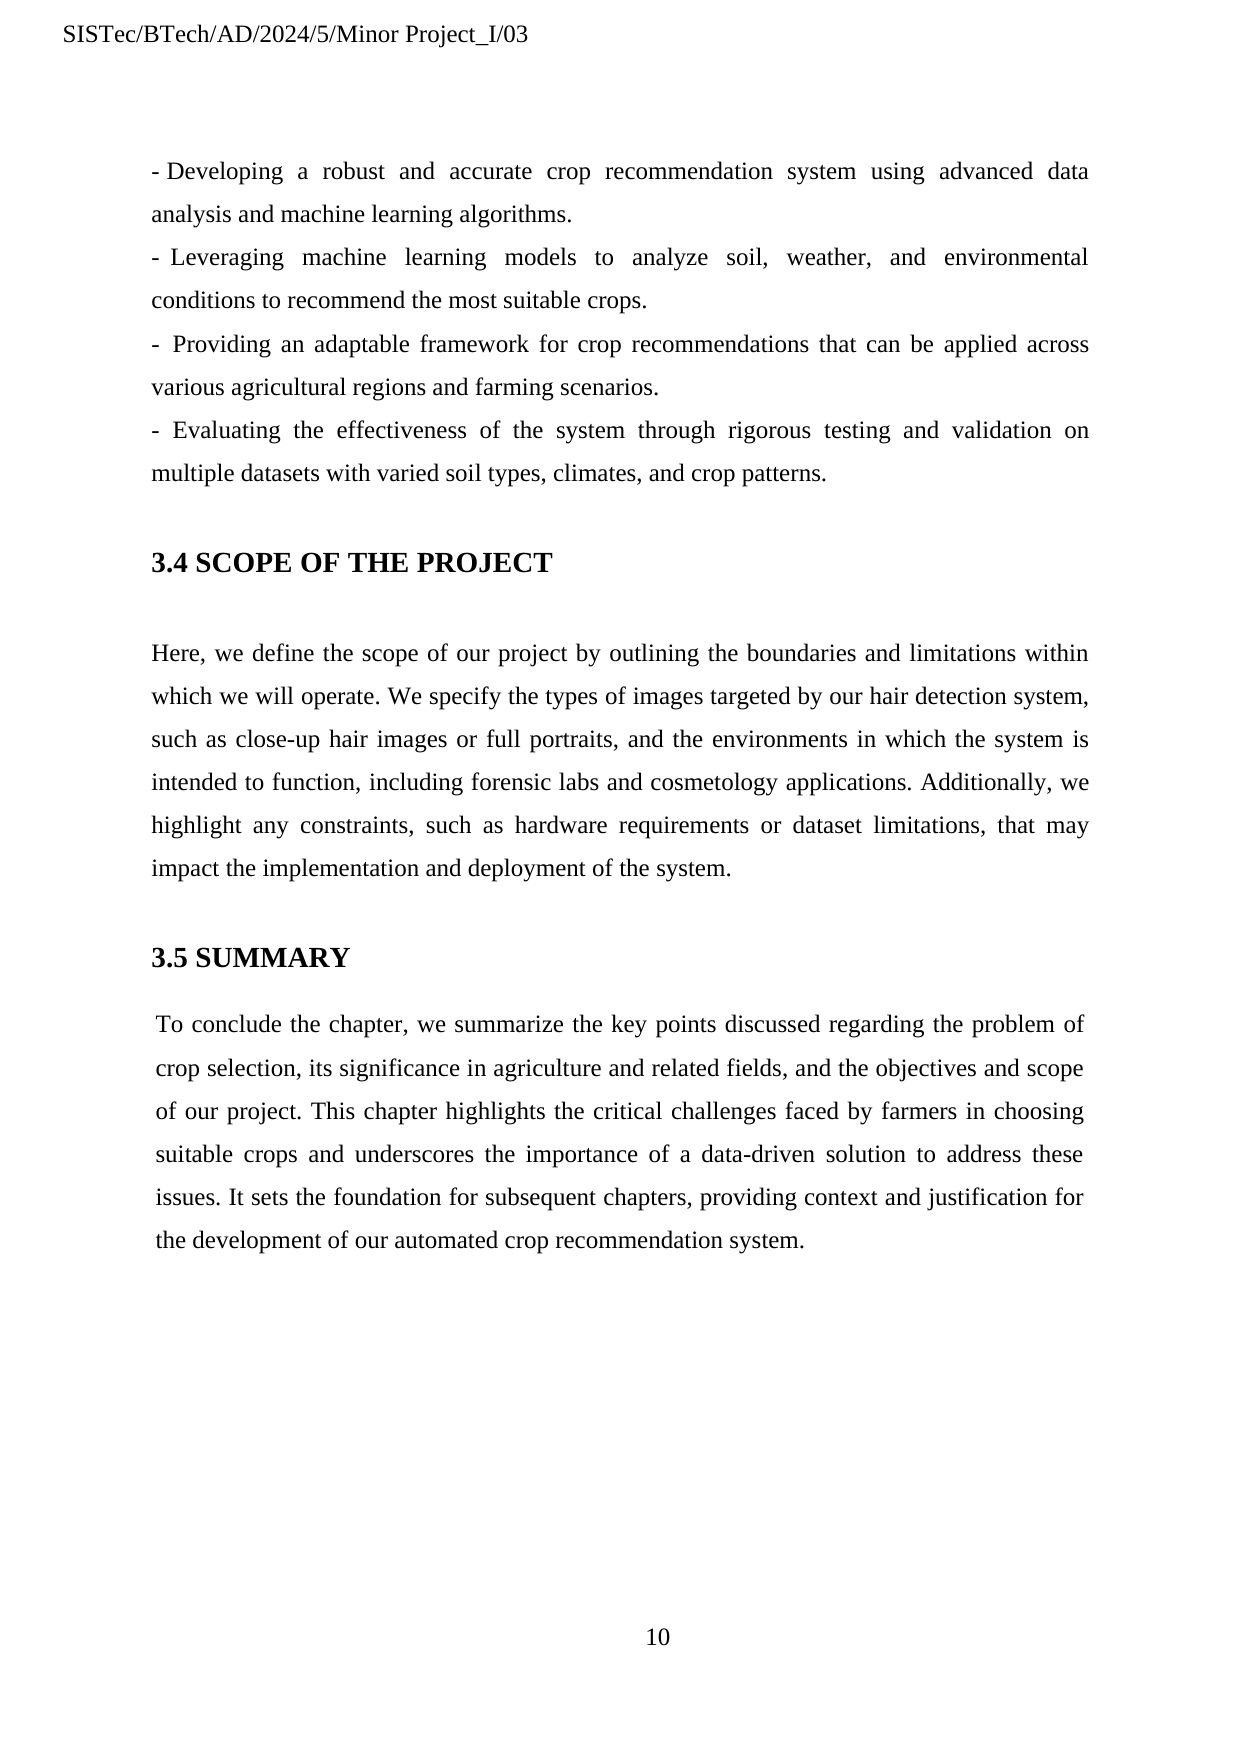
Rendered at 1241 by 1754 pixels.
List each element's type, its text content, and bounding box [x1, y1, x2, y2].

list Providing an adaptable framework for crop recommendations that can be applied across various agricultural regions and farming scenarios. [151, 329, 1090, 401]
list Developing a robust and accurate crop recommendation system using advanced data analysis and machine learning algorithms. [151, 156, 1090, 228]
subtitle SUMMARY [151, 940, 1176, 973]
subtitle SCOPE OF THE PROJECT [151, 545, 1176, 578]
text Here, we define the scope of our project by outlining the boundaries and limitations within which we will operate. We specify the types of images targeted by our hair detection system, such as close-up hair images or full portraits, and the environments in which the system is intended to function, including forensic labs and cosmetology applications. Additionally, we highlight any constraints, such as hardware requirements or dataset limitations, that may impact the implementation and deployment of the system. [151, 638, 1090, 882]
text To conclude the chapter, we summarize the key points discussed regarding the problem of crop selection, its significance in agriculture and related fields, and the objectives and scope of our project. This chapter highlights the critical challenges faced by farmers in choosing suitable crops and underscores the importance of a data-driven solution to address these issues. It sets the foundation for subsequent chapters, providing context and justification for the development of our automated crop recommendation system. [155, 1009, 1085, 1254]
list Evaluating the effectiveness of the system through rigorous testing and validation on multiple datasets with varied soil types, climates, and crop patterns. [151, 415, 1090, 487]
list Leveraging machine learning models to analyze soil, weather, and environmental conditions to recommend the most suitable crops. [151, 242, 1089, 314]
